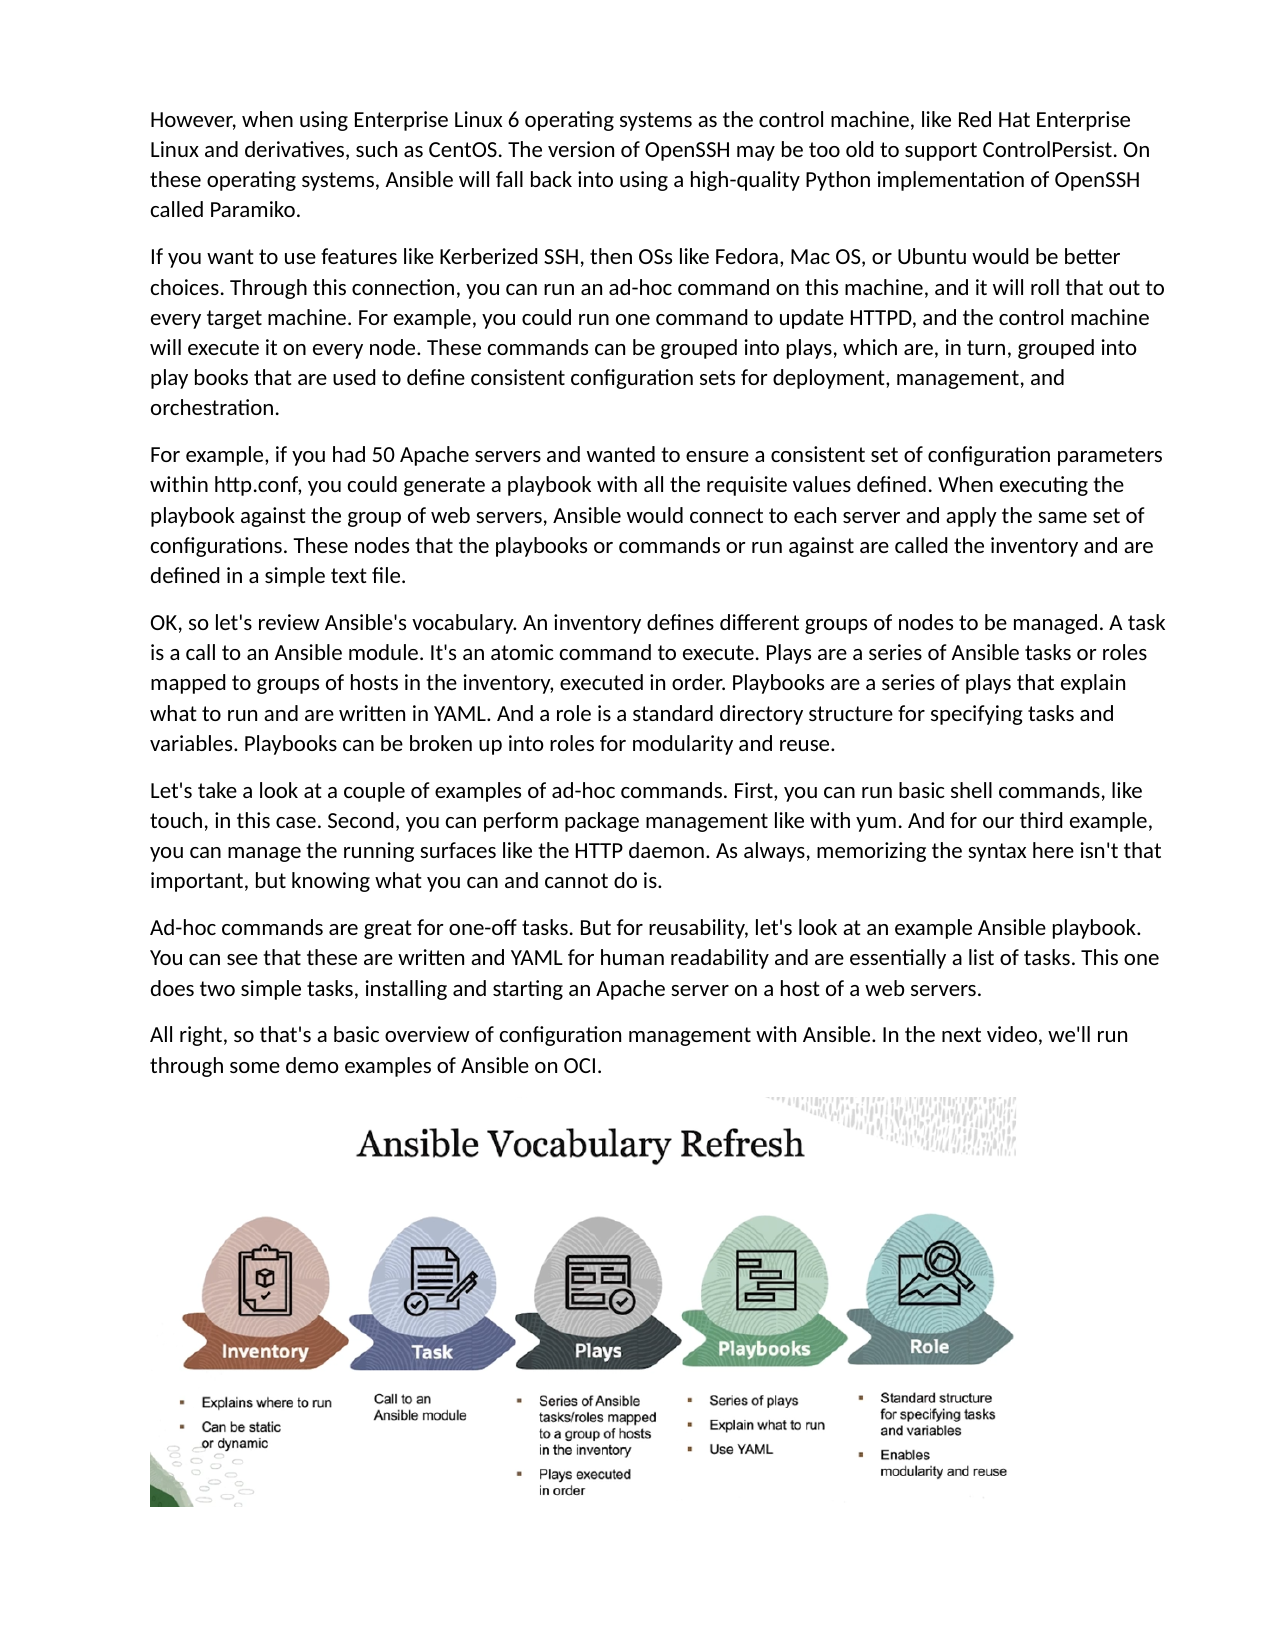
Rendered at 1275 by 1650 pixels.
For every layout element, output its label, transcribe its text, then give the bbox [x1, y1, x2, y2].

text For example, if you had 50 Apache servers and wanted to ensure a consistent set of configuration parameters within http.conf, you could generate a playbook with all the requisite values defined. When executing the playbook against the group of web servers, Ansible would connect to each server and apply the same set of configurations. These nodes that the playbooks or commands or run against are called the inventory and are defined in a simple text file. [150, 440, 1170, 589]
picture [150, 1097, 1017, 1507]
text All right, so that's a basic overview of configuration management with Ansible. In the next video, we'll run through some demo examples of Ansible on OCI. [150, 1021, 1170, 1079]
text Ad-hoc commands are great for one-off tasks. But for reusability, let's look at an example Ansible playbook. You can see that these are written and YAML for human readability and are essentially a list of tasks. This one does two simple tasks, installing and starting an Apache server on a host of a web servers. [150, 913, 1170, 1002]
text However, when using Enterprise Linux 6 operating systems as the control machine, like Red Hat Enterprise Linux and derivatives, such as CentOS. The version of OpenSSH may be too old to support ControlPersist. On these operating systems, Ansible will fall back into using a high-quality Python implementation of OpenSSH called Paramiko. [150, 105, 1170, 224]
text Let's take a look at a couple of examples of ad-hoc commands. First, you can run basic shell commands, like touch, in this case. Second, you can perform package management like with yum. And for our third example, you can manage the running surfaces like the HTTP daemon. As always, memorizing the syntax here isn't that important, but knowing what you can and cannot do is. [150, 776, 1170, 894]
text OK, so let's review Ansible's vocabulary. An inventory defines different groups of nodes to be managed. A task is a call to an Ansible module. It's an atomic command to execute. Plays are a series of Ansible tasks or roles mapped to groups of hosts in the inventory, executed in order. Playbooks are a series of plays that explain what to run and are written in YAML. And a role is a standard directory structure for specifying tasks and variables. Playbooks can be broken up into roles for modularity and reuse. [150, 608, 1170, 757]
text If you want to use features like Kerberized SSH, then OSs like Fedora, Mac OS, or Ubuntu would be better choices. Through this connection, you can run an ad-hoc command on this machine, and it will roll that out to every target machine. For example, you could run one command to update HTTPD, and the control machine will execute it on every node. These commands can be grouped into plays, which are, in turn, grouped into play books that are used to define consistent configuration sets for deployment, management, and orchestration. [150, 242, 1170, 422]
